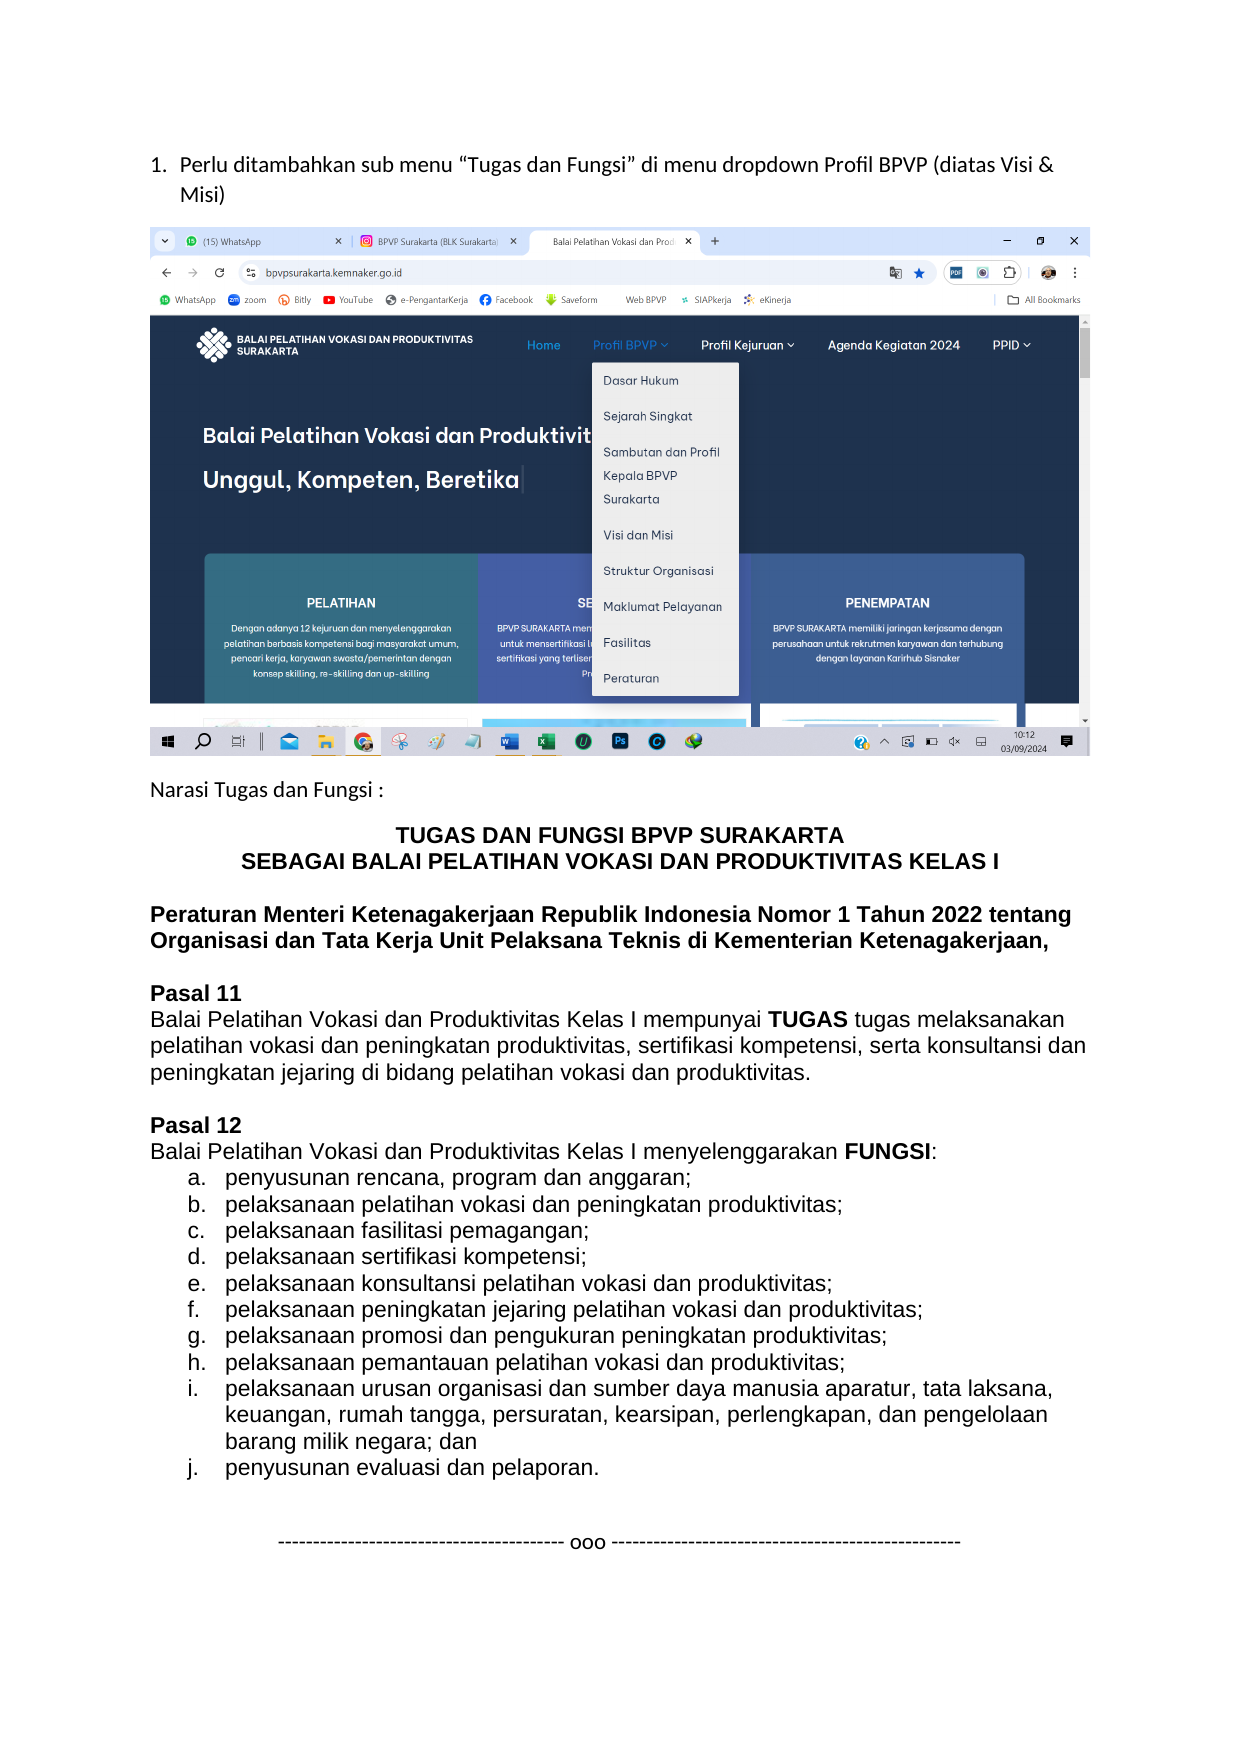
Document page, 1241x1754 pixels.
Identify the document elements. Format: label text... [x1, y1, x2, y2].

list Perlu ditambahkan sub menu “Tugas dan Fungsi” di menu dropdown Profil BPVP (diatas Visi & Misi) [150, 150, 1090, 208]
text Narasi Tugas dan Fungsi : [150, 775, 1090, 803]
list pelaksanaan fasilitasi pemagangan; [187, 1217, 1090, 1243]
list penyusunan evaluasi dan pelaporan. [187, 1454, 1090, 1481]
text Balai Pelatihan Vokasi dan Produktivitas Kelas I menyelenggarakan FUNGSI: [150, 1138, 1090, 1164]
text Pasal 11 [150, 980, 1090, 1006]
list penyusunan rencana, program dan anggaran; [187, 1164, 1090, 1191]
list pelaksanaan pemantauan pelatihan vokasi dan produktivitas; [187, 1349, 1090, 1375]
text Pasal 12 [150, 1112, 1090, 1138]
text TUGAS DAN FUNGSI BPVP SURAKARTA [150, 822, 1090, 848]
list pelaksanaan promosi dan pengukuran peningkatan produktivitas; [187, 1322, 1090, 1349]
picture [150, 227, 1091, 756]
text ----------------------------------------- ooo -------------------------------------------------- [150, 1527, 1090, 1555]
text Balai Pelatihan Vokasi dan Produktivitas Kelas I mempunyai TUGAS tugas melaksanakan pelatihan vokasi dan peningkatan produktivitas, sertifikasi kompetensi, serta konsultansi dan peningkatan jejaring di bidang pelatihan vokasi dan produktivitas. [150, 1006, 1090, 1085]
list pelaksanaan pelatihan vokasi dan peningkatan produktivitas; [187, 1191, 1090, 1217]
text SEBAGAI BALAI PELATIHAN VOKASI DAN PRODUKTIVITAS KELAS I [150, 848, 1090, 874]
list pelaksanaan peningkatan jejaring pelatihan vokasi dan produktivitas; [187, 1296, 1090, 1322]
text Peraturan Menteri Ketenagakerjaan Republik Indonesia Nomor 1 Tahun 2022 tentang Organisasi dan Tata Kerja Unit Pelaksana Teknis di Kementerian Ketenagakerjaan, [150, 901, 1090, 953]
list pelaksanaan urusan organisasi dan sumber daya manusia aparatur, tata laksana, keuangan, rumah tangga, persuratan, kearsipan, perlengkapan, dan pengelolaan barang milik negara; dan [187, 1375, 1090, 1454]
list pelaksanaan sertifikasi kompetensi; [187, 1243, 1090, 1270]
list pelaksanaan konsultansi pelatihan vokasi dan produktivitas; [187, 1270, 1090, 1296]
